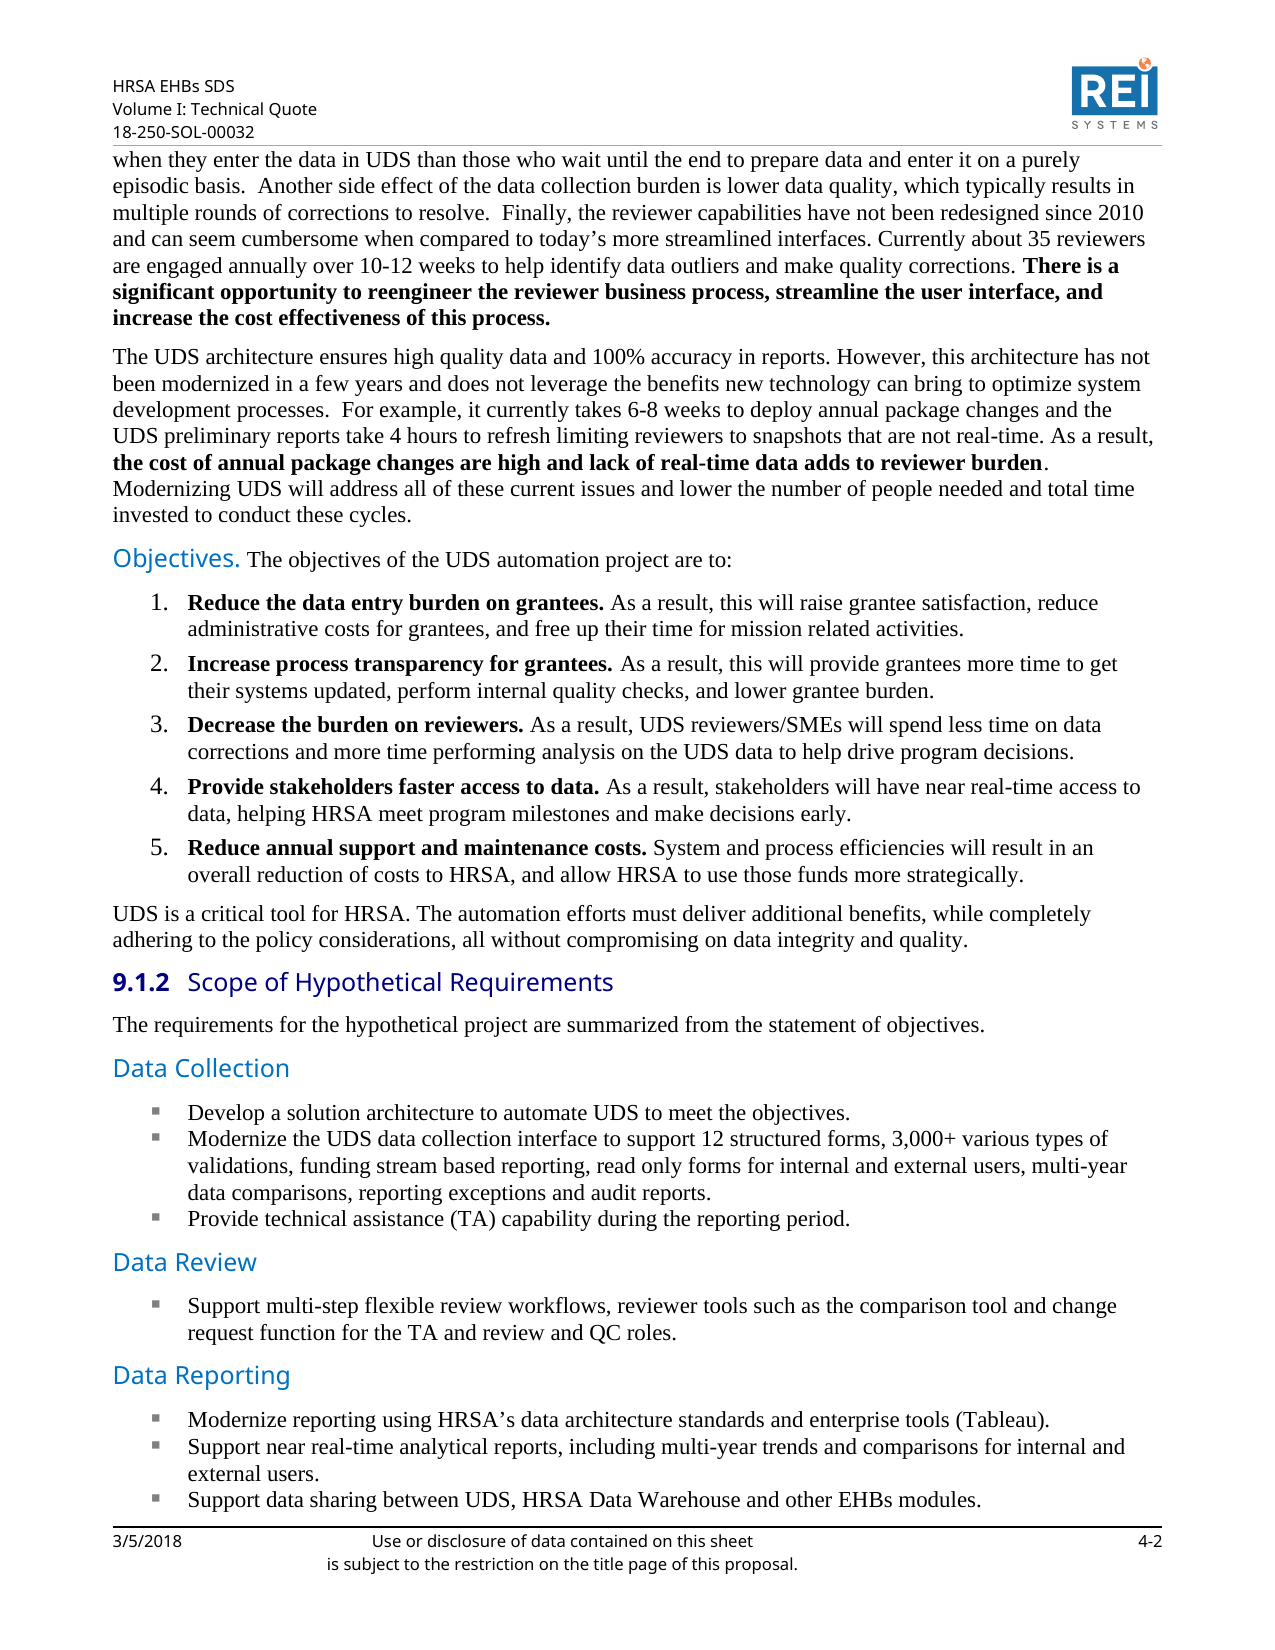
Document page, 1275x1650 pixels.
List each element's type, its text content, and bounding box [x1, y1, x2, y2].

list Provide stakeholders faster access to data. As a result, stakeholders will have near real-time access to data, helping HRSA meet program milestones and make decisions early. [150, 771, 1162, 826]
picture [1070, 55, 1160, 131]
text Objectives. The objectives of the UDS automation project are to: [112, 540, 1162, 574]
list Develop a solution architecture to automate UDS to meet the objectives. [150, 1099, 1162, 1125]
list Reduce the data entry burden on grantees. As a result, this will raise grantee satisfaction, reduce administrative costs for grantees, and free up their time for mission related activities. [150, 587, 1162, 642]
text Data Collection [112, 1050, 1162, 1084]
text Data Review [112, 1244, 1162, 1278]
list Support near real-time analytical reports, including multi-year trends and comparisons for internal and external users. [150, 1433, 1162, 1486]
text Data Reporting [112, 1358, 1162, 1392]
text The UDS architecture ensures high quality data and 100% accuracy in reports. However, this architecture has not been modernized in a few years and does not leverage the benefits new technology can bring to optimize system development processes. For example, it currently takes 6-8 weeks to deploy annual package changes and the UDS preliminary reports take 4 hours to refresh limiting reviewers to snapshots that are not real-time. As a result, the cost of annual package changes are high and lack of real-time data adds to reviewer burden. Modernizing UDS will address all of these current issues and lower the number of people needed and total time invested to conduct these cycles. [112, 343, 1162, 528]
list Support multi-step flexible review workflows, reviewer tools such as the comparison tool and change request function for the TA and review and QC roles. [150, 1292, 1162, 1346]
list Provide technical assistance (TA) capability during the reporting period. [150, 1205, 1162, 1232]
subtitle Scope of Hypothetical Requirements [112, 965, 1162, 999]
list Decrease the burden on reviewers. As a result, UDS reviewers/SMEs will spend less time on data corrections and more time performing analysis on the UDS data to help drive program decisions. [150, 709, 1162, 764]
list Reduce annual support and maintenance costs. System and process efficiencies will result in an overall reduction of costs to HRSA, and allow HRSA to use those funds more strategically. [150, 832, 1162, 887]
list Support data sharing between UDS, HRSA Data Warehouse and other EHBs modules. [150, 1486, 1162, 1513]
text UDS is a critical tool for HRSA. The automation efforts must deliver additional benefits, while completely adhering to the policy considerations, all without compromising on data integrity and quality. [112, 900, 1162, 952]
text The requirements for the hypothetical project are summarized from the statement of objectives. [112, 1012, 1162, 1038]
list Modernize the UDS data collection interface to support 12 structured forms, 3,000+ various types of validations, funding stream based reporting, read only forms for internal and external users, multi-year data comparisons, reporting exceptions and audit reports. [150, 1125, 1162, 1205]
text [112, 146, 1162, 331]
list Increase process transparency for grantees. As a result, this will provide grantees more time to get their systems updated, perform internal quality checks, and lower grantee burden. [150, 648, 1162, 703]
list Modernize reporting using HRSA’s data architecture standards and enterprise tools (Tableau). [150, 1406, 1162, 1433]
